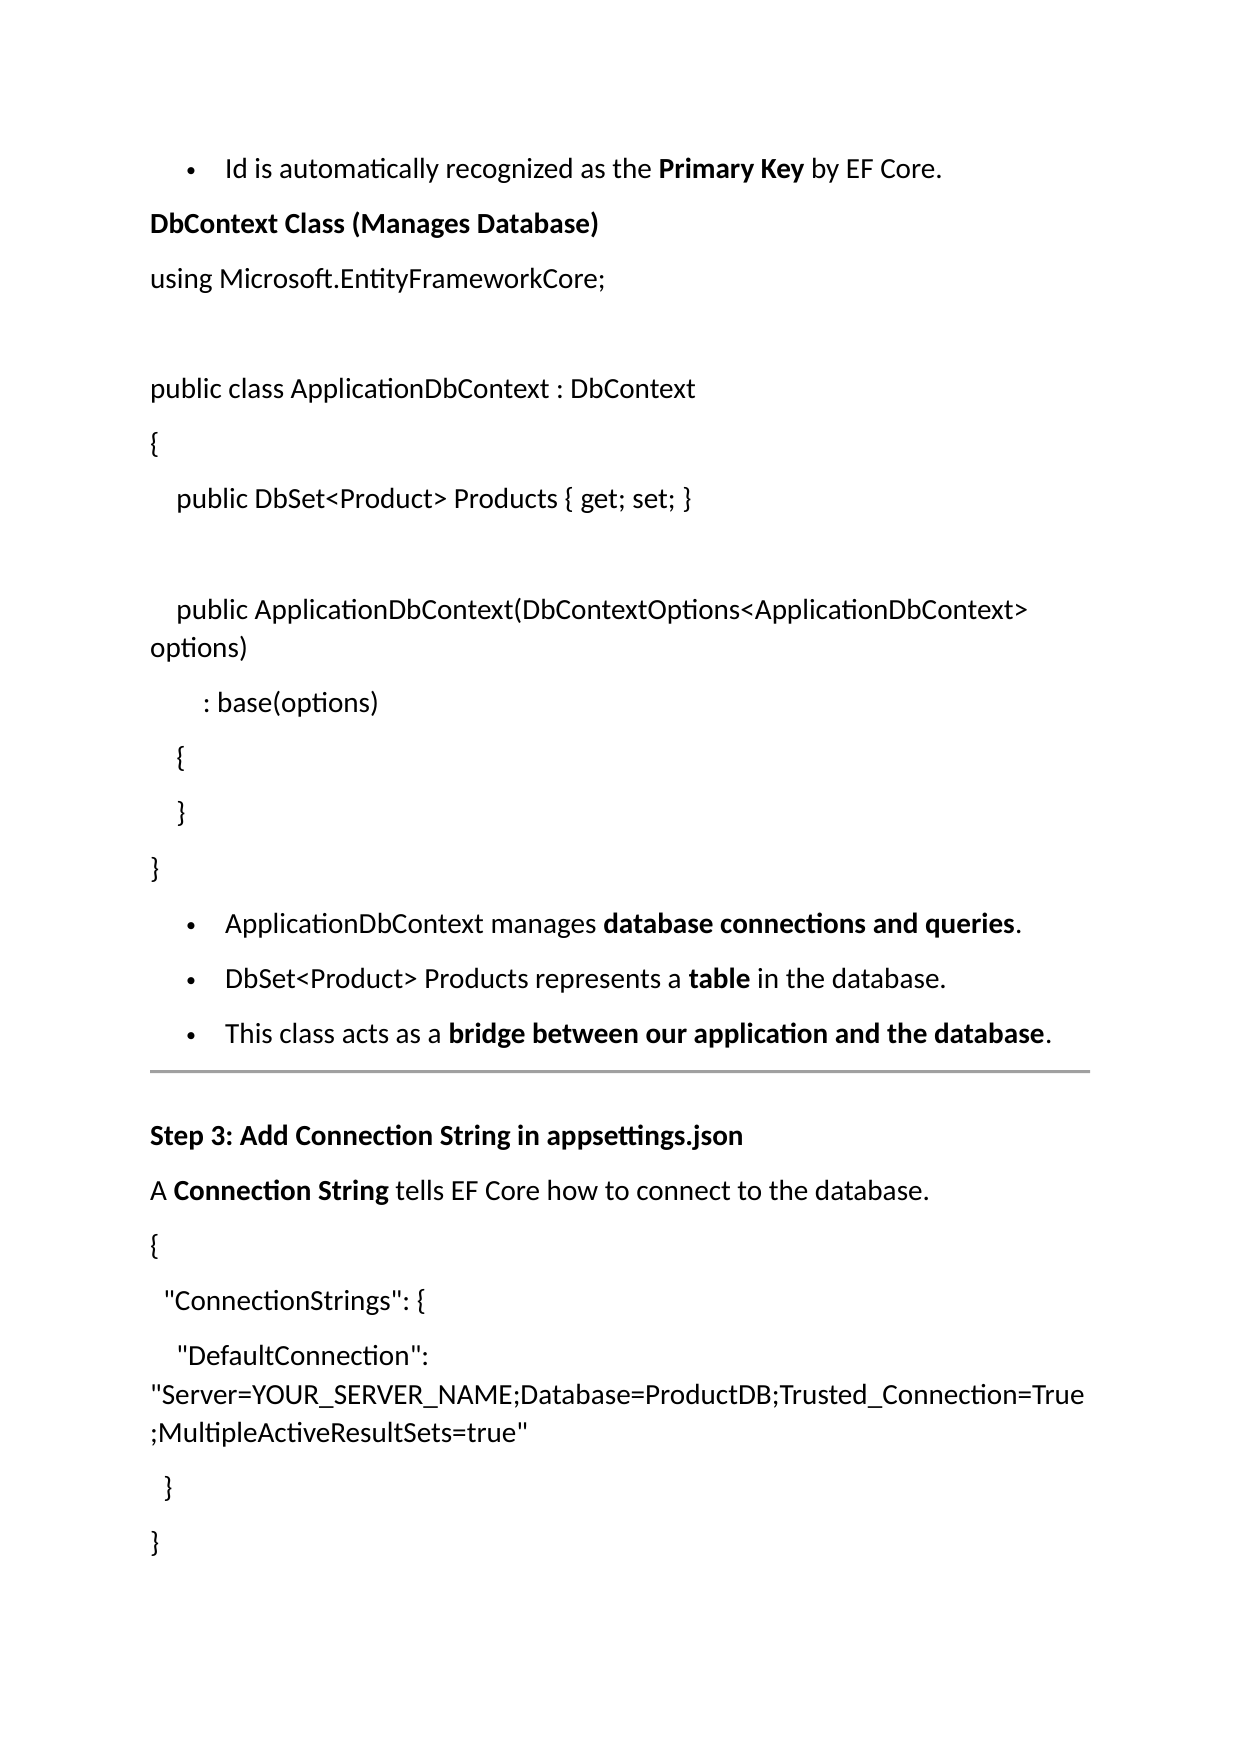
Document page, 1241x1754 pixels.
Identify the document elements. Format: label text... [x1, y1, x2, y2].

text "ConnectionStrings": { [150, 1282, 1090, 1318]
text public DbSet<Product> Products { get; set; } [150, 481, 1090, 516]
text using Microsoft.EntityFrameworkCore; [150, 260, 1090, 296]
list DbSet<Product> Products represents a table in the database. [187, 960, 1090, 996]
list Id is automatically recognized as the Primary Key by EF Core. [187, 150, 1090, 186]
list This class acts as a bridge between our application and the database. [187, 1015, 1090, 1051]
text A Connection String tells EF Core how to connect to the database. [150, 1172, 1090, 1208]
text { [150, 1227, 1090, 1263]
text "DefaultConnection": "Server=YOUR_SERVER_NAME;Database=ProductDB;Trusted_Connection=True;MultipleActiveResultSets=true" [150, 1337, 1090, 1450]
text } [150, 1469, 1090, 1505]
text { [150, 426, 1090, 461]
list ApplicationDbContext manages database connections and queries. [187, 905, 1090, 940]
text DbContext Class (Manages Database) [150, 205, 1090, 241]
text } [150, 794, 1090, 830]
text public ApplicationDbContext(DbContextOptions<ApplicationDbContext> options) [150, 591, 1090, 665]
text } [150, 850, 1090, 885]
text Step 3: Add Connection String in appsettings.json [150, 1117, 1090, 1153]
text public class ApplicationDbContext : DbContext [150, 370, 1090, 406]
text : base(options) [150, 684, 1090, 720]
text } [150, 1524, 1090, 1560]
text { [150, 739, 1090, 775]
